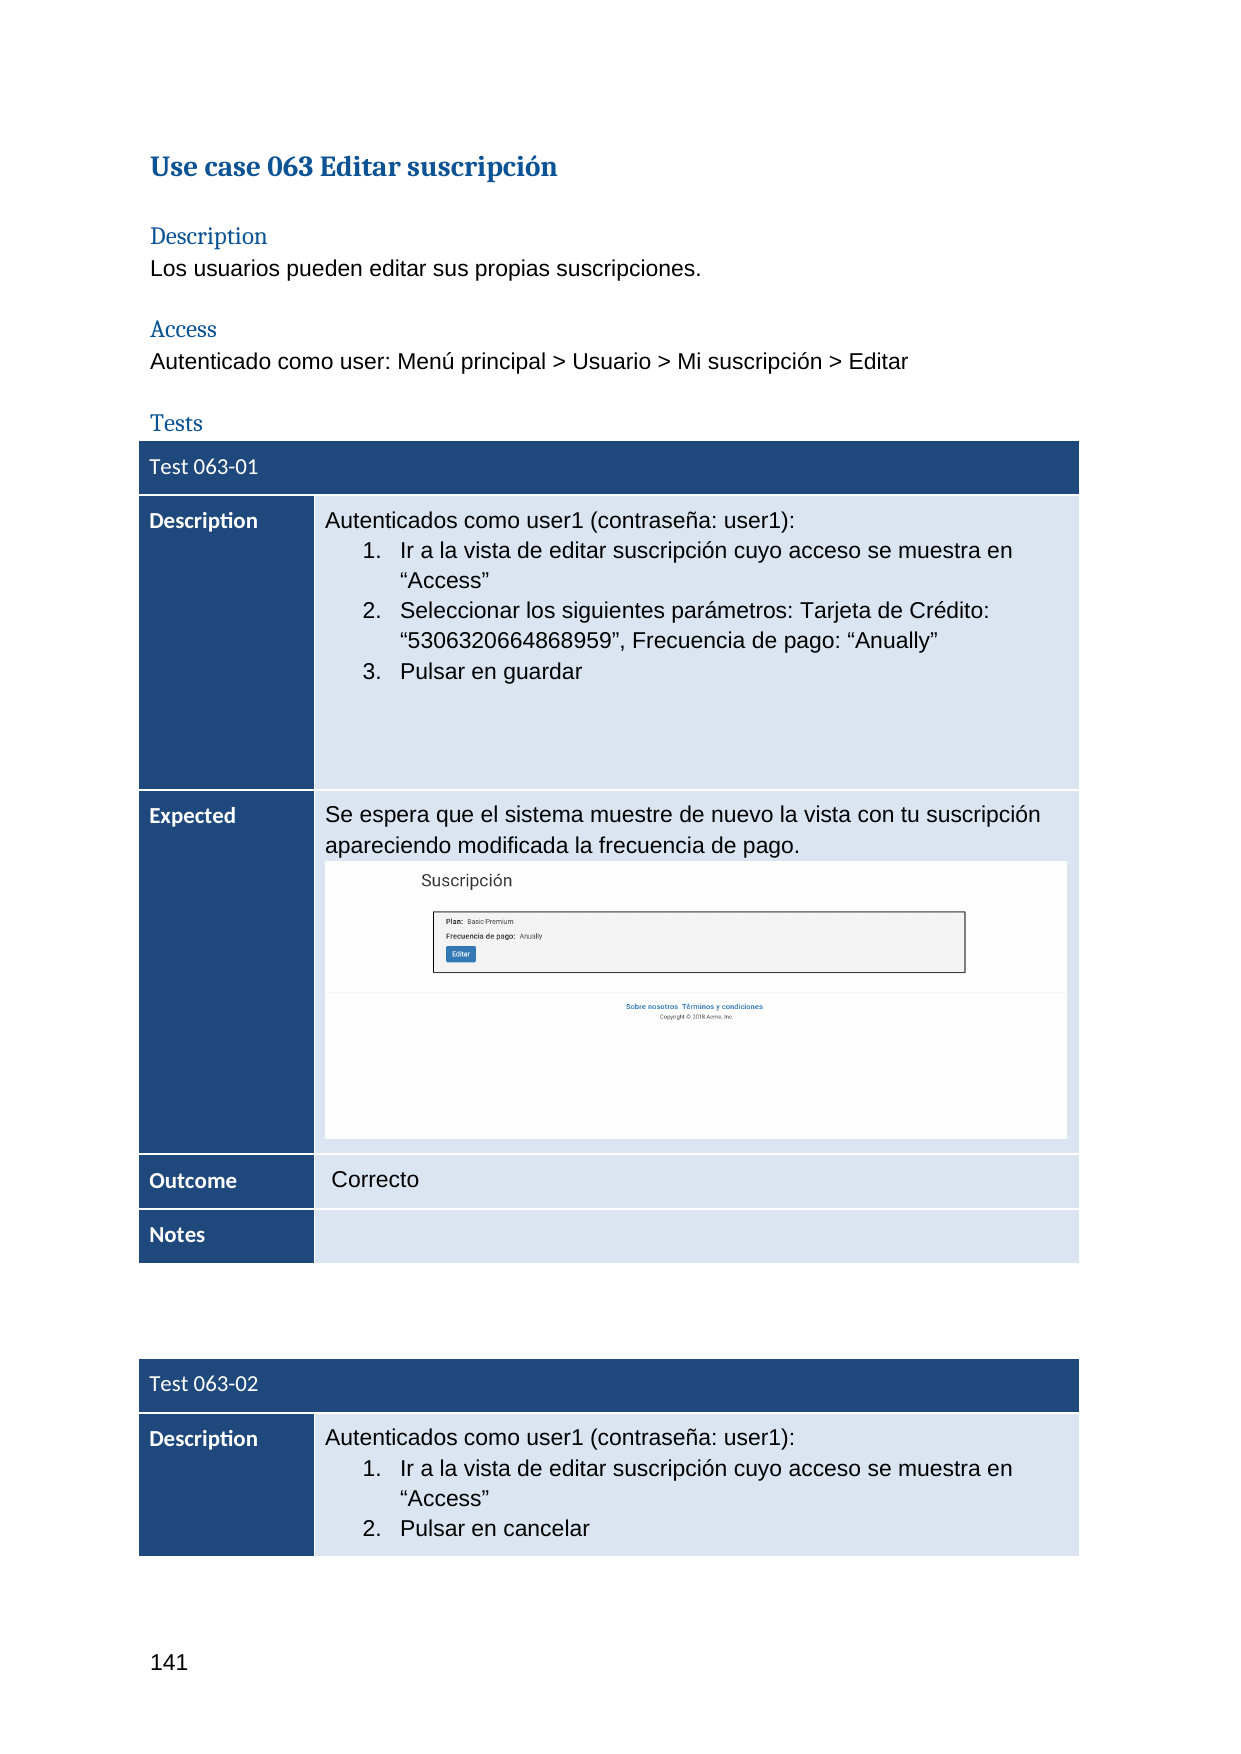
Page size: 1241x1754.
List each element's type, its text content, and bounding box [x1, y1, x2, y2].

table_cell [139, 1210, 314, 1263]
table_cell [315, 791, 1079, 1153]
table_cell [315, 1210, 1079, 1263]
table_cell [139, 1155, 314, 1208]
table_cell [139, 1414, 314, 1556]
text Tests [150, 408, 1090, 437]
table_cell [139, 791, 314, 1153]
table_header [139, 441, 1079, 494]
text Access [150, 315, 1090, 344]
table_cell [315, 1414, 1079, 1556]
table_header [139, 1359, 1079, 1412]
text Use case 063 Editar suscripción [150, 150, 1090, 183]
text Los usuarios pueden editar sus propias suscripciones. [150, 254, 1090, 281]
text Description [150, 222, 1090, 250]
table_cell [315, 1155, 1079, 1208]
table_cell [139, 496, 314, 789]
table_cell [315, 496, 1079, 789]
picture [325, 861, 1068, 1139]
text Autenticado como user: Menú principal > Usuario > Mi suscripción > Editar [150, 348, 1090, 374]
